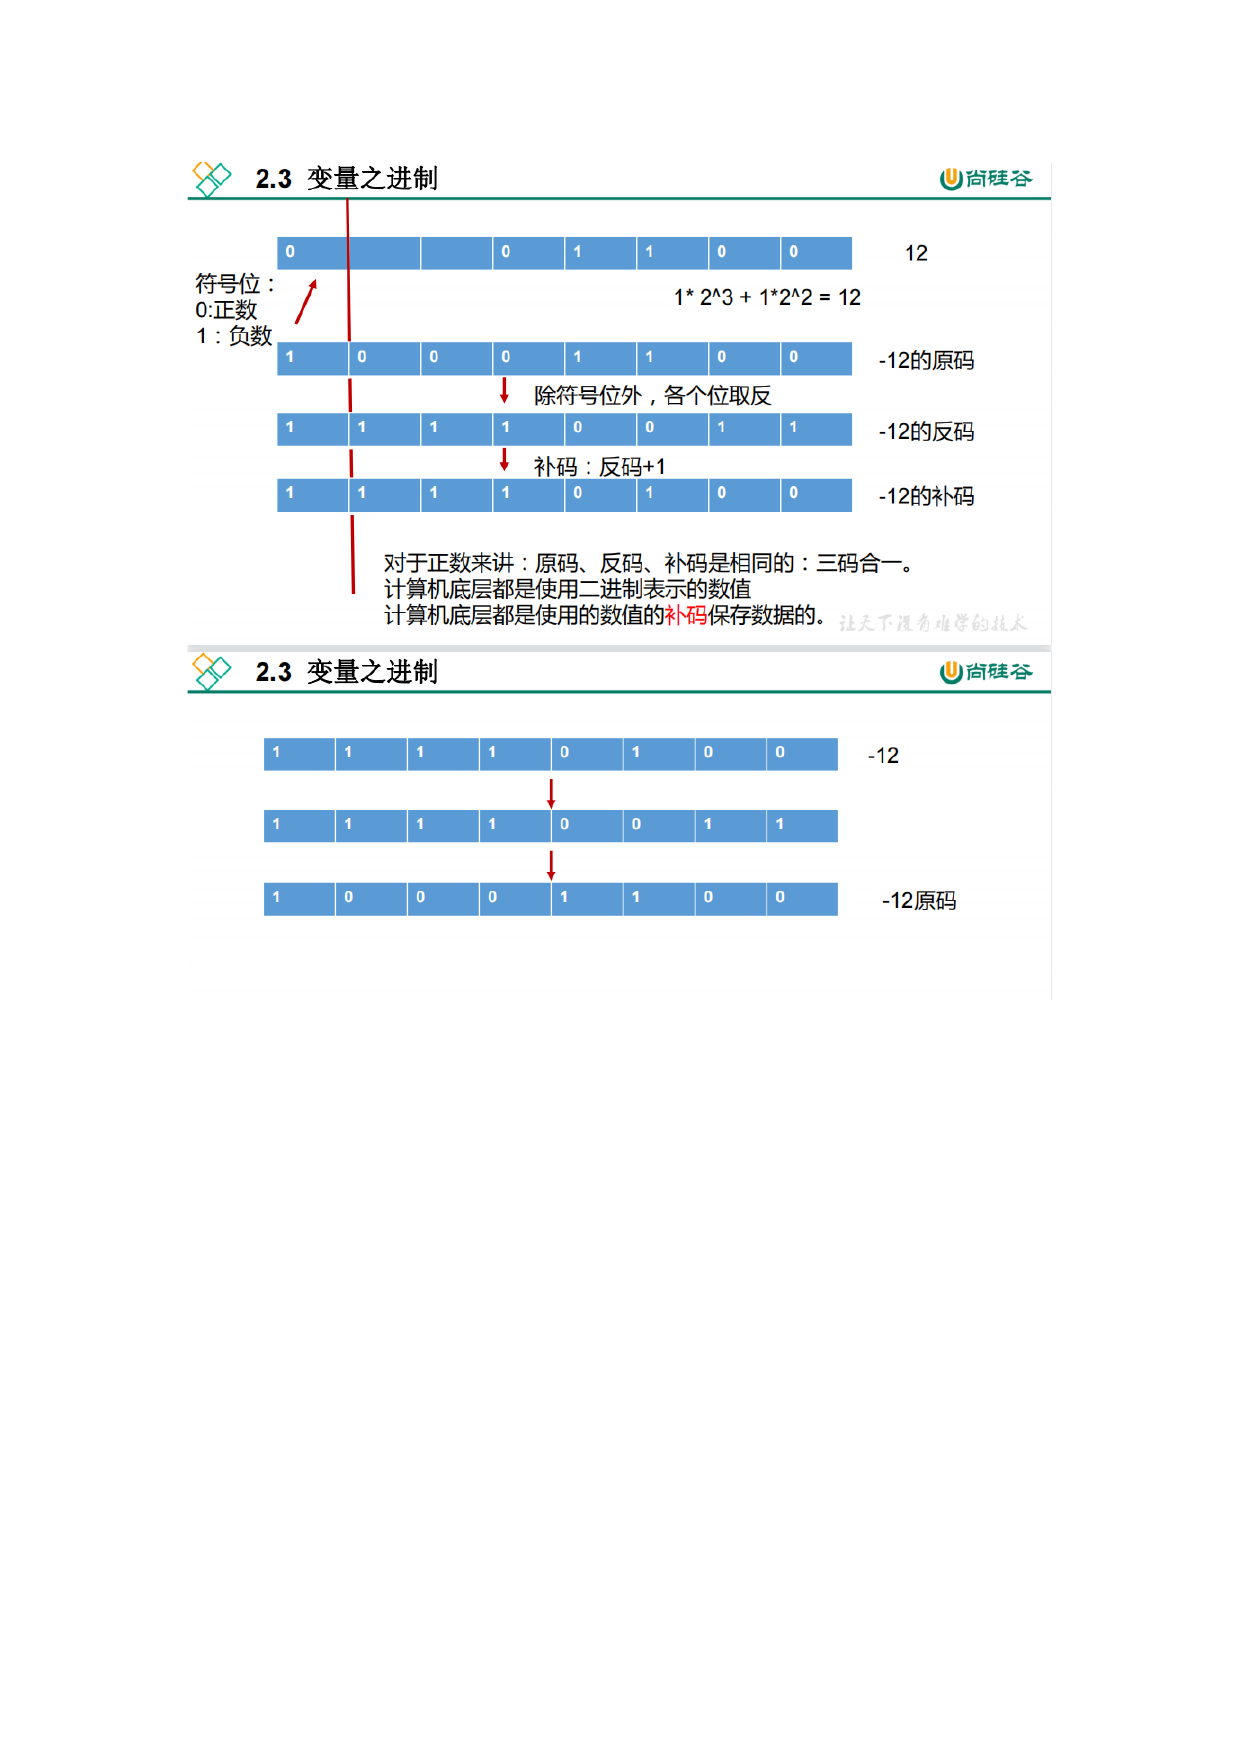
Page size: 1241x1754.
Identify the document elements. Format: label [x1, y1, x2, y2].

picture [187, 162, 1052, 1000]
